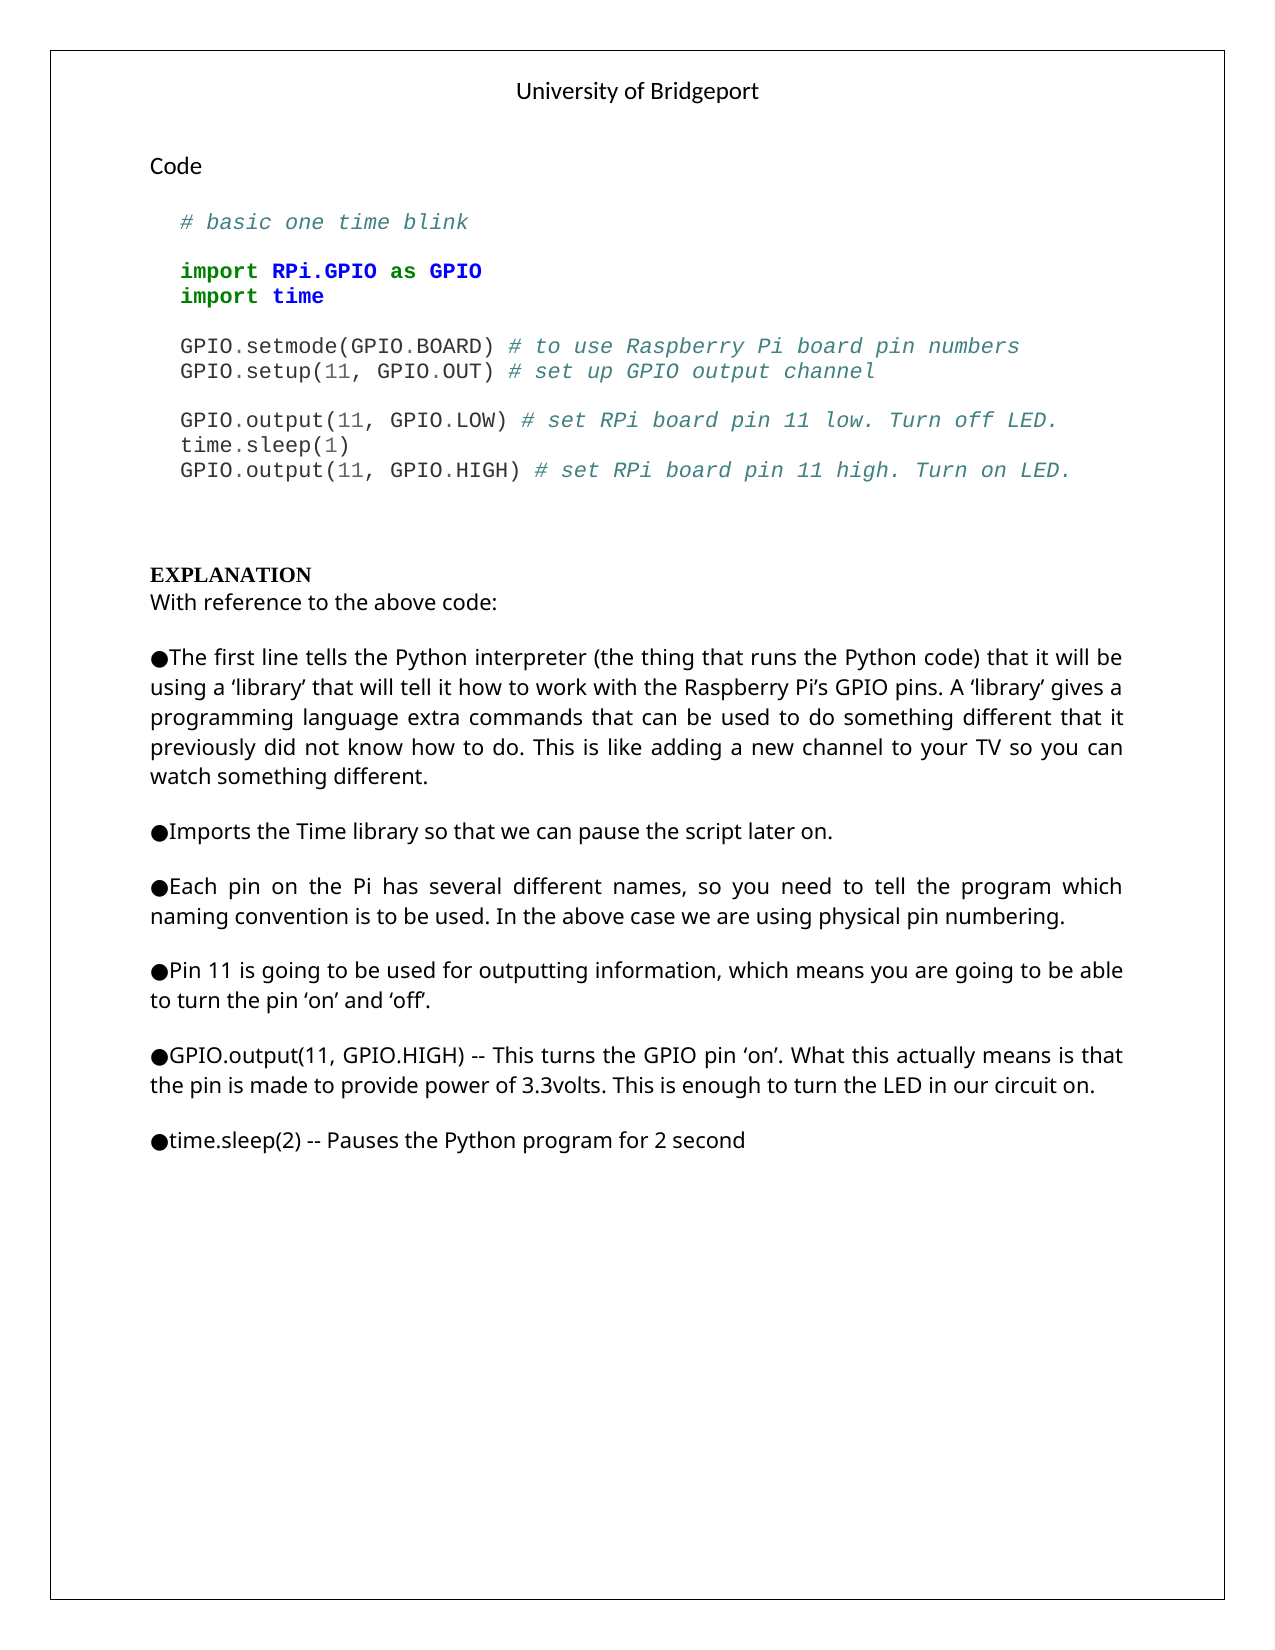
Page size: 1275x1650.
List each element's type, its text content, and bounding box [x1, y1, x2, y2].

text # basic one time blink [180, 211, 1125, 236]
text EXPLANATION With reference to the above code: [150, 533, 1125, 617]
text GPIO.setup(11, GPIO.OUT) # set up GPIO output channel [180, 360, 1125, 384]
text ●time.sleep(2) -- Pauses the Python program for 2 second [150, 1124, 1125, 1154]
text ●GPIO.output(11, GPIO.HIGH) -- This turns the GPIO pin ‘on’. What this actually means is that the pin is made to provide power of 3.3volts. This is enough to turn the LED in our circuit on. [150, 1040, 1125, 1099]
text import RPi.GPIO as GPIO [180, 261, 1125, 285]
text ●Imports the Time library so that we can pause the script later on. [150, 816, 1125, 846]
text time.sleep(1) [180, 434, 1125, 459]
text GPIO.output(11, GPIO.HIGH) # set RPi board pin 11 high. Turn on LED. [180, 459, 1125, 484]
text GPIO.output(11, GPIO.LOW) # set RPi board pin 11 low. Turn off LED. [180, 409, 1125, 434]
text GPIO.setmode(GPIO.BOARD) # to use Raspberry Pi board pin numbers [180, 335, 1125, 360]
text import time [180, 285, 1125, 310]
text ●Pin 11 is going to be used for outputting information, which means you are going to be able to turn the pin ‘on’ and ‘off’. [150, 955, 1125, 1015]
text Code [150, 150, 1125, 181]
text ●The first line tells the Python interpreter (the thing that runs the Python code) that it will be using a ‘library’ that will tell it how to work with the Raspberry Pi’s GPIO pins. A ‘library’ gives a programming language extra commands that can be used to do something different that it previously did not know how to do. This is like adding a new channel to your TV so you can watch something different. [150, 642, 1125, 791]
text ●Each pin on the Pi has several different names, so you need to tell the program which naming convention is to be used. In the above case we are using physical pin numbering. [150, 871, 1125, 930]
